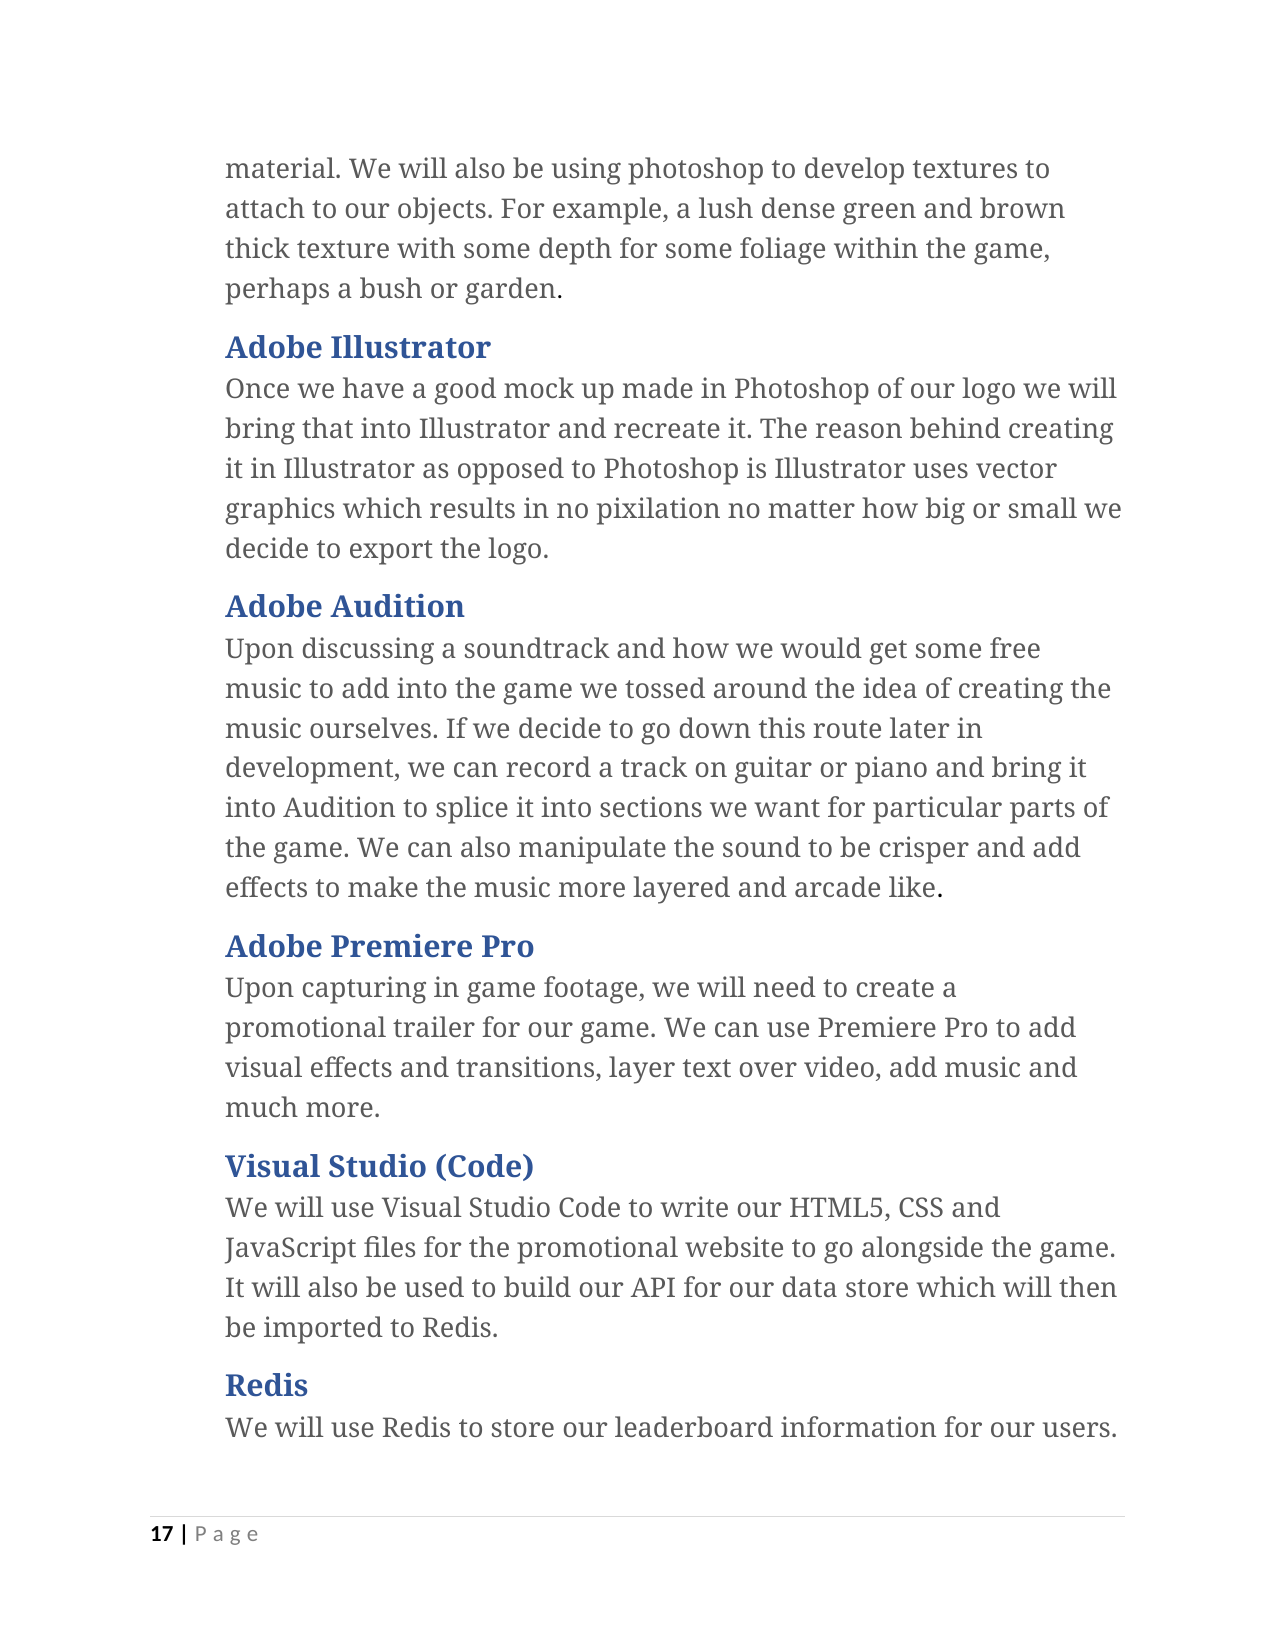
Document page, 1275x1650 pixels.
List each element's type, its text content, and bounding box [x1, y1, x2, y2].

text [225, 150, 1125, 306]
text Adobe Premiere Pro Upon capturing in game footage, we will need to create a promotional trailer for our game. We can use Premiere Pro to add visual effects and transitions, layer text over video, add music and much more. [225, 925, 1125, 1125]
text Adobe Audition Upon discussing a soundtrack and how we would get some free music to add into the game we tossed around the idea of creating the music ourselves. If we decide to go down this route later in development, we can record a track on guitar or piano and bring it into Audition to splice it into sections we want for particular parts of the game. We can also manipulate the sound to be crisper and add effects to make the music more layered and arcade like. [225, 586, 1125, 905]
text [225, 1364, 1125, 1446]
text Adobe Illustrator Once we have a good mock up made in Photoshop of our logo we will bring that into Illustrator and recreate it. The reason behind creating it in Illustrator as opposed to Photoshop is Illustrator uses vector graphics which results in no pixilation no matter how big or small we decide to export the logo. [225, 326, 1125, 566]
text Visual Studio (Code) We will use Visual Studio Code to write our HTML5, CSS and JavaScript files for the promotional website to go alongside the game. It will also be used to build our API for our data store which will then be imported to Redis. [225, 1145, 1125, 1345]
